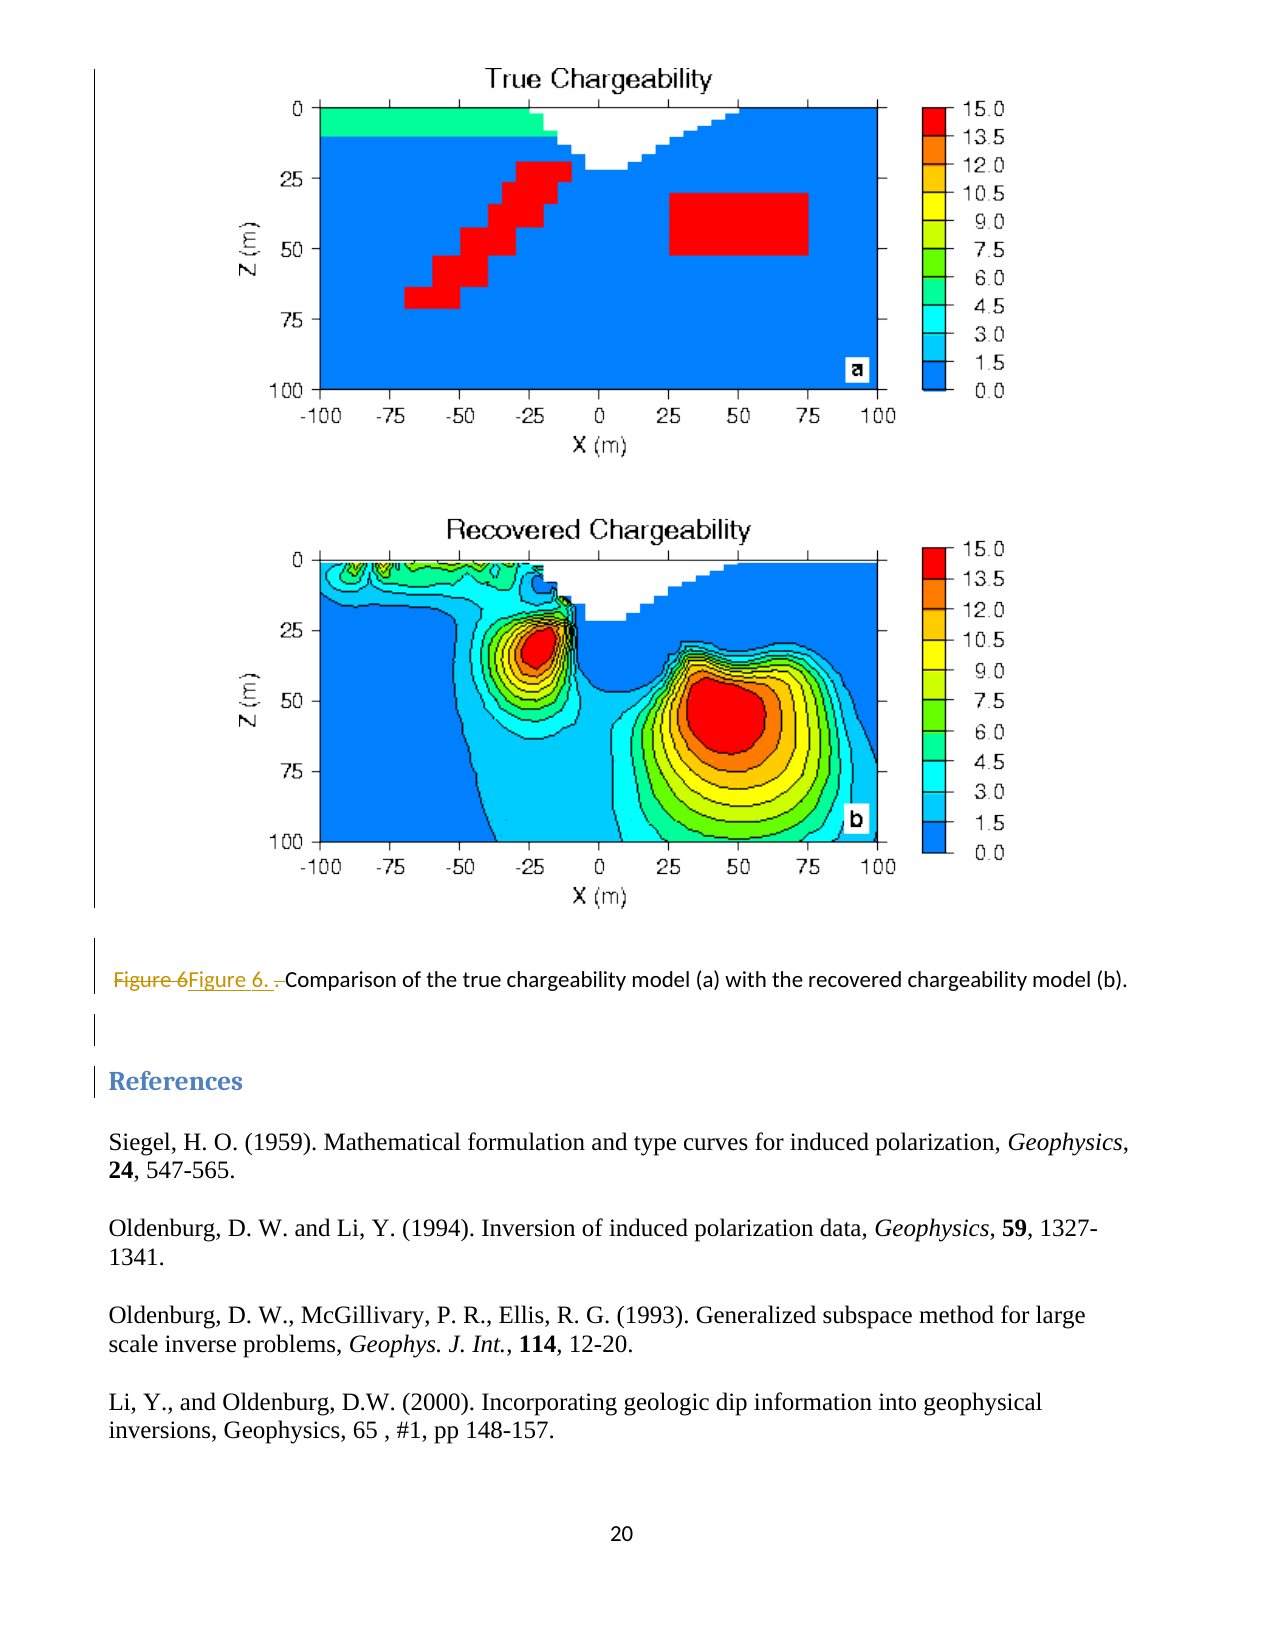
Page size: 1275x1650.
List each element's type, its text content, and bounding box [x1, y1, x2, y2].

picture [239, 68, 1004, 909]
subtitle References [108, 1066, 1134, 1097]
text Oldenburg, D. W., McGillivary, P. R., Ellis, R. G. (1993). Generalized subspace method for large scale inverse problems, Geophys. J. Int., 114, 12-20. [108, 1300, 1134, 1357]
text Siegel, H. O. (1959). Mathematical formulation and type curves for induced polarization, Geophysics, 24, 547-565. [108, 1127, 1134, 1184]
text Comparison of the true chargeability model (a) with the recovered chargeability model (b). [108, 937, 1134, 993]
text Oldenburg, D. W. and Li, Y. (1994). Inversion of induced polarization data, Geophysics, 59, 1327-1341. [108, 1213, 1134, 1271]
text Li, Y., and Oldenburg, D.W. (2000). Incorporating geologic dip information into geophysical inversions, Geophysics, 65 , #1, pp 148-157. [108, 1387, 1134, 1444]
